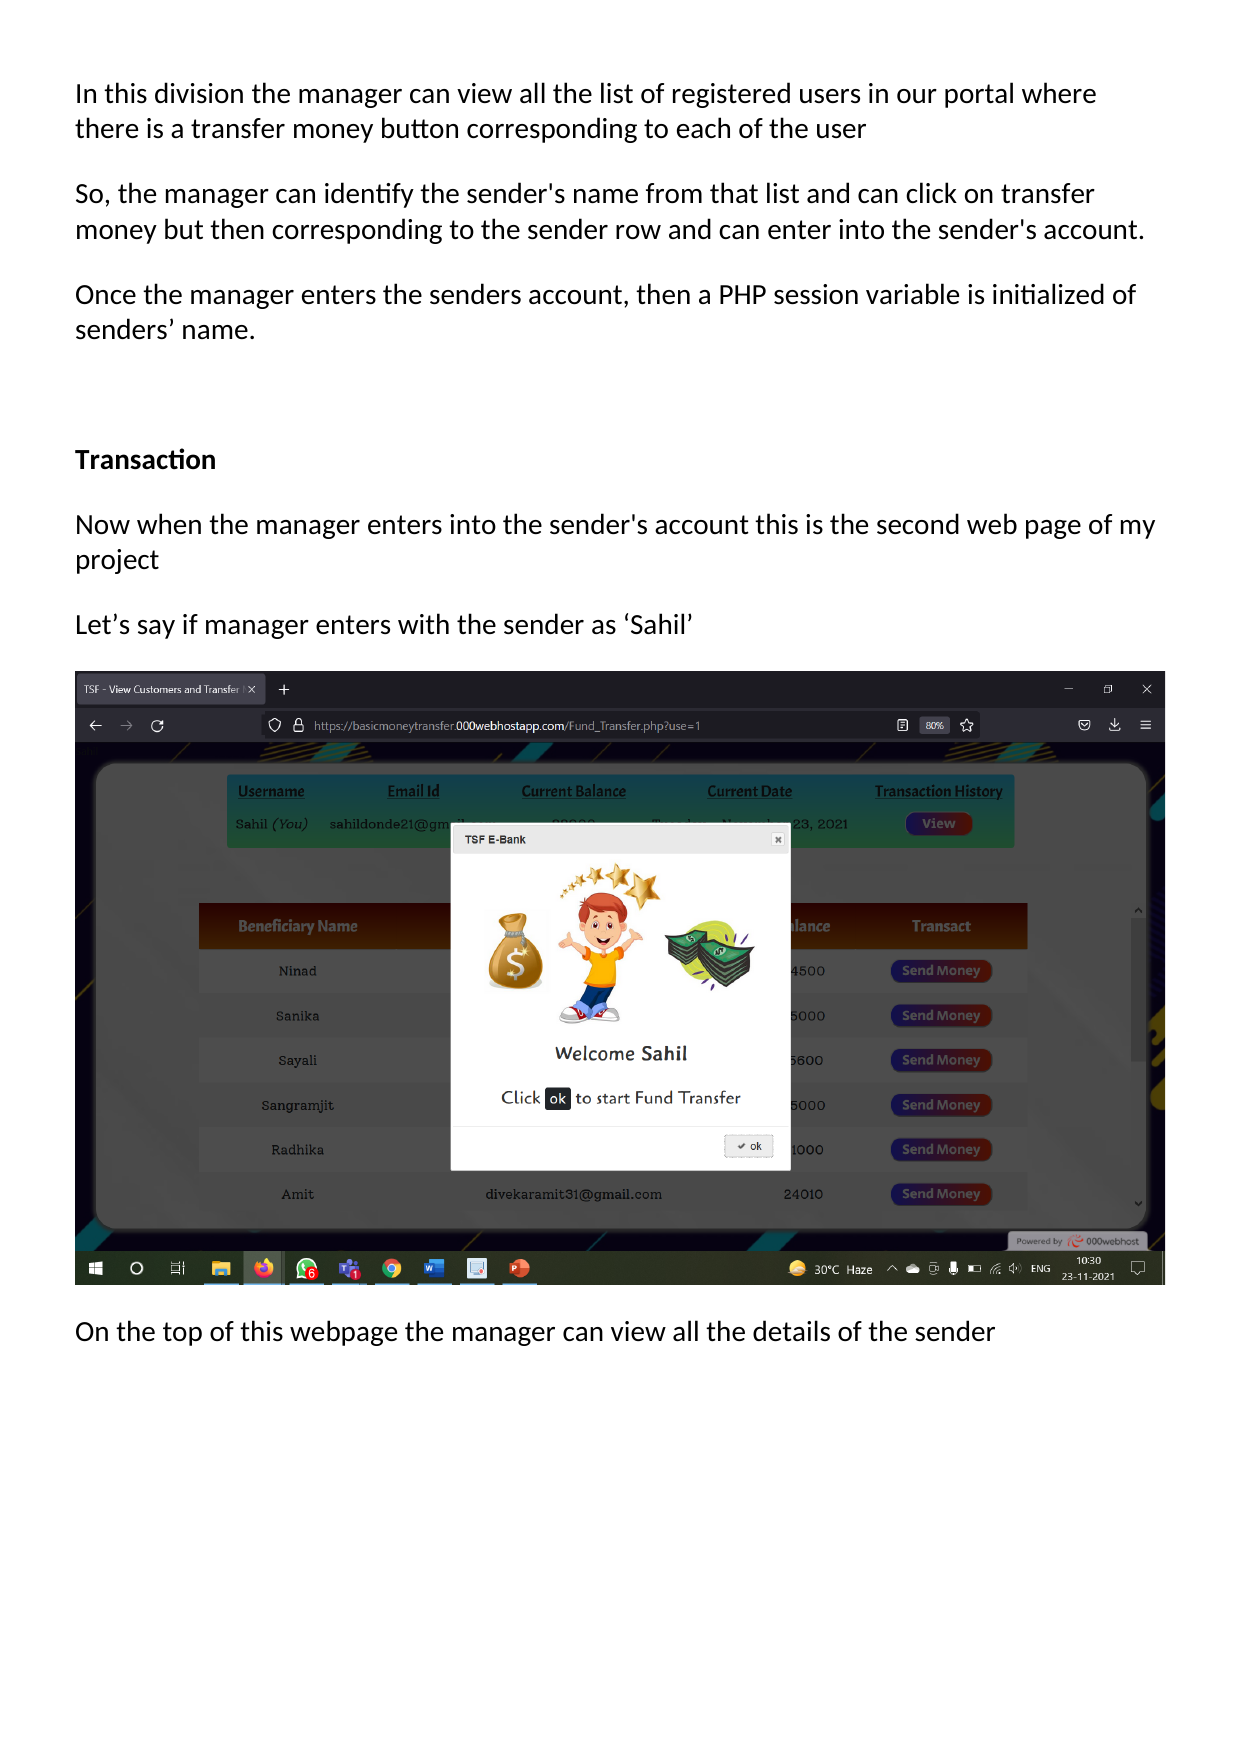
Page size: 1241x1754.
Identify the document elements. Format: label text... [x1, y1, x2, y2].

text Transaction [75, 441, 1165, 477]
picture [75, 671, 1166, 1285]
text Now when the manager enters into the sender's account this is the second web page of my project [75, 506, 1165, 577]
text Once the manager enters the senders account, then a PHP session variable is initialized of senders’ name. [75, 276, 1165, 347]
text In this division the manager can view all the list of registered users in our portal where there is a transfer money button corresponding to each of the user [75, 75, 1165, 146]
text On the top of this webpage the manager can view all the details of the sender [75, 1313, 1165, 1349]
text So, the manager can identify the sender's name from that list and can click on transfer money but then corresponding to the sender row and can enter into the sender's account. [75, 175, 1165, 247]
text Let’s say if manager enters with the sender as ‘Sahil’ [75, 606, 1165, 642]
